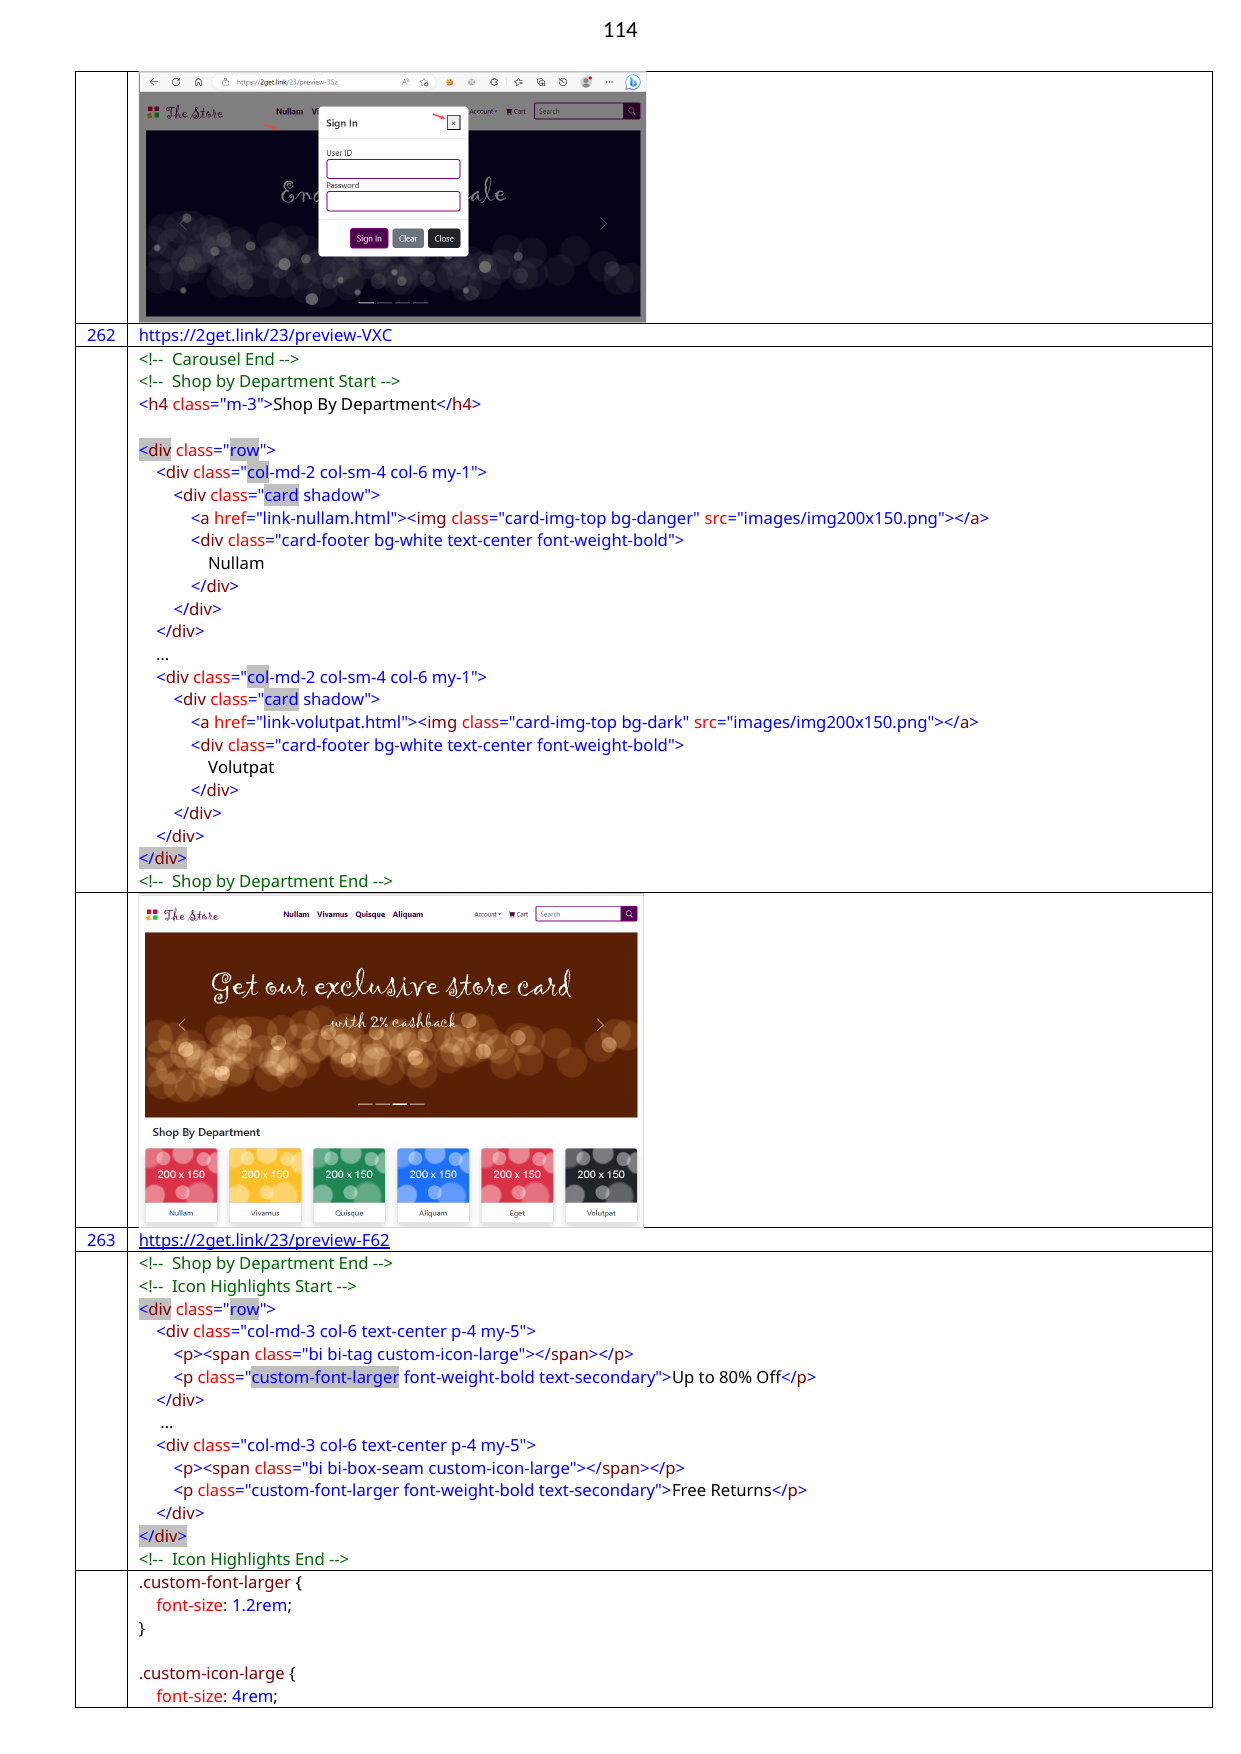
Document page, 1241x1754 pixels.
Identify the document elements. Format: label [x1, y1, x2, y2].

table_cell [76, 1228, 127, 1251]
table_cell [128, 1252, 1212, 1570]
picture [138, 893, 644, 1228]
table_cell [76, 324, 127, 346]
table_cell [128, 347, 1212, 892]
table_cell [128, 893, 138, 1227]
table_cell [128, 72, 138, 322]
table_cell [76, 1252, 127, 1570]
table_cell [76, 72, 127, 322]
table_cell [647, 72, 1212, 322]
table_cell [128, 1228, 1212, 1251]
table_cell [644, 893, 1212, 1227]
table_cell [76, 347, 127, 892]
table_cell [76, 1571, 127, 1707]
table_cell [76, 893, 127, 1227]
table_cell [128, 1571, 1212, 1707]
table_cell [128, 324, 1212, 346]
picture [138, 71, 647, 323]
